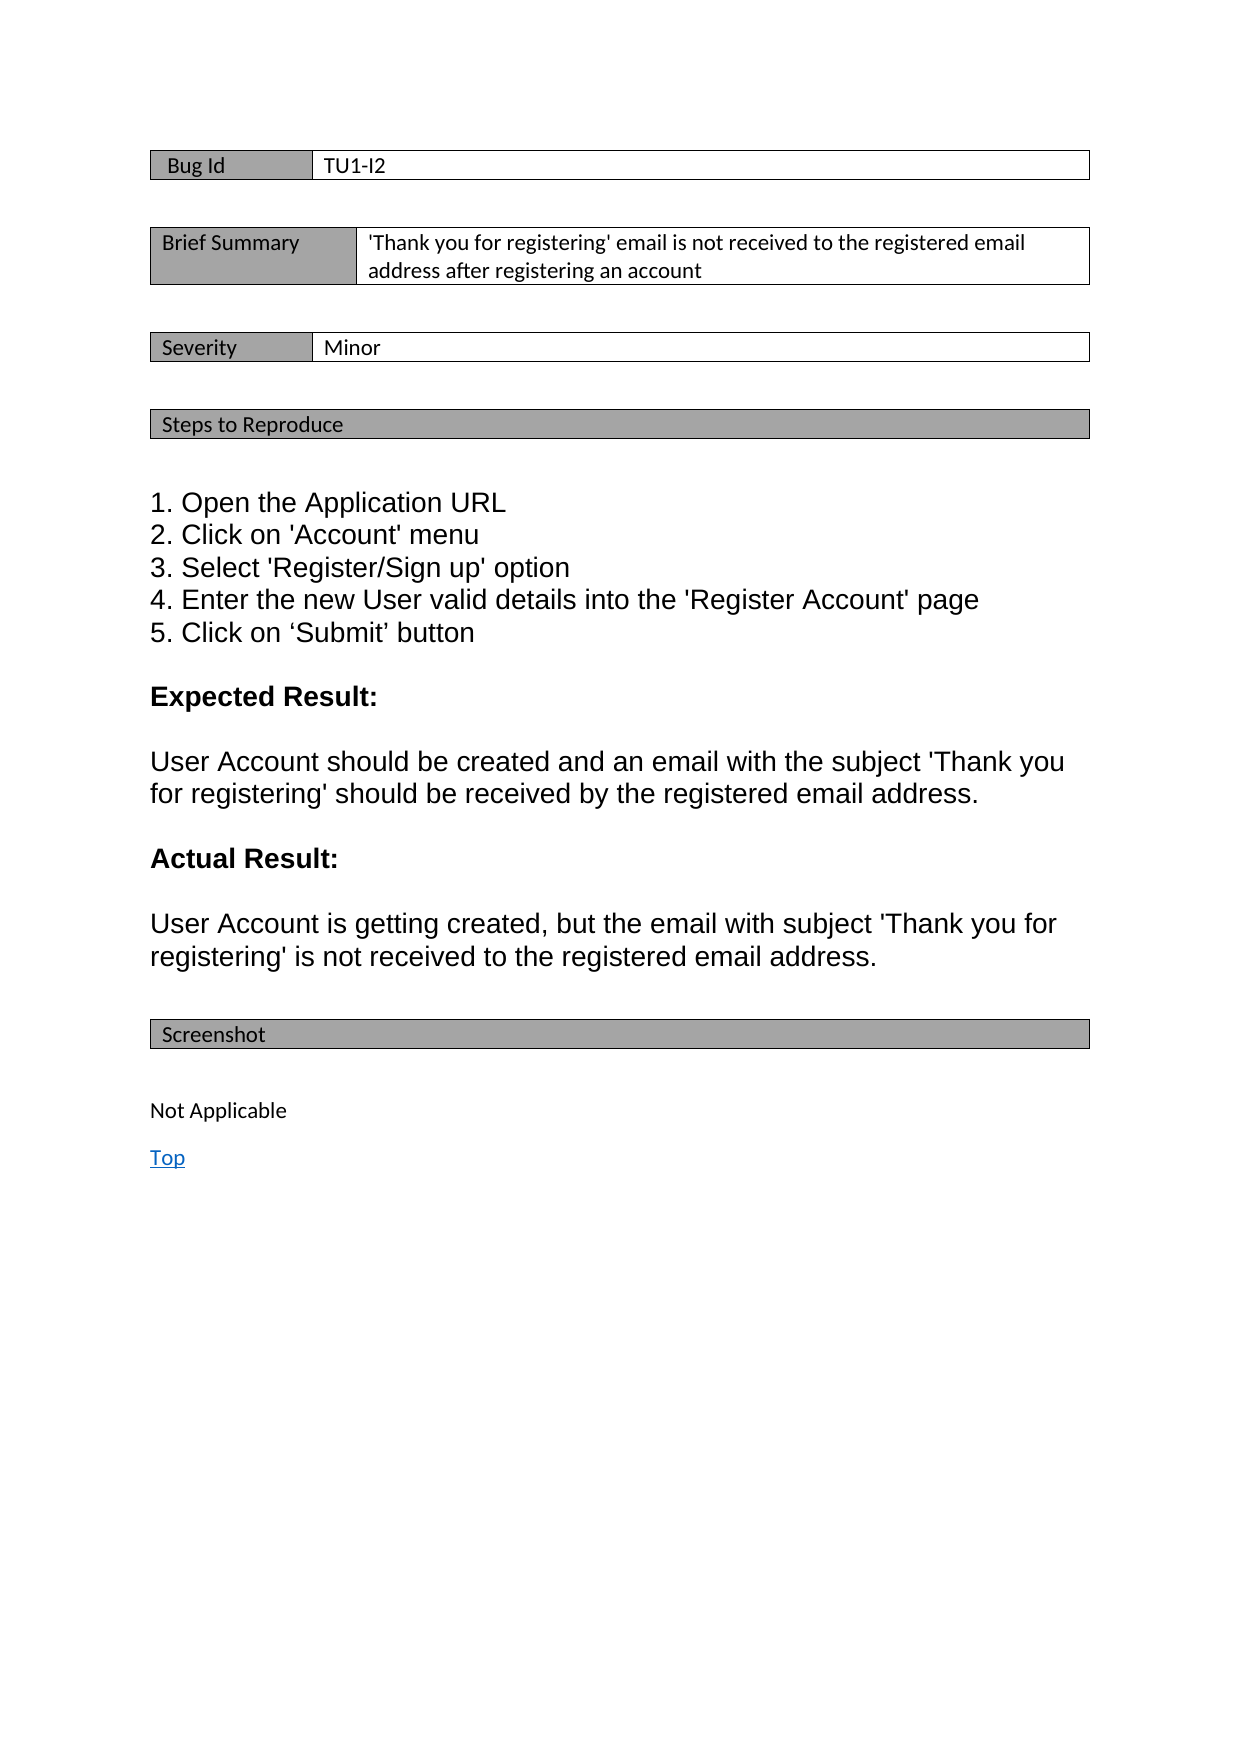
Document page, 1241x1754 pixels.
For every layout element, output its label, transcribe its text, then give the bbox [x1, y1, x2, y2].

text Expected Result: [150, 680, 1090, 713]
text Top [150, 1143, 1090, 1171]
text Not Applicable [150, 1096, 1090, 1124]
text User Account should be created and an email with the subject 'Thank you for registering' should be received by the registered email address. [150, 745, 1090, 810]
text 4. Enter the new User valid details into the 'Register Account' page [150, 583, 1090, 616]
table_header Screenshot [151, 1020, 1089, 1048]
table_header Minor [313, 333, 1089, 361]
text 2. Click on 'Account' menu [150, 518, 1090, 551]
text Actual Result: [150, 842, 1090, 875]
text 5. Click on ‘Submit’ button [150, 616, 1090, 648]
text 1. Open the Application URL [150, 486, 1090, 518]
table_header 'Thank you for registering' email is not received to the registered email address after registering an account [357, 228, 1089, 284]
text User Account is getting created, but the email with subject 'Thank you for registering' is not received to the registered email address. [150, 907, 1090, 972]
table_header TU1-I2 [313, 151, 1089, 179]
table_header Bug Id [151, 151, 312, 179]
text 3. Select 'Register/Sign up' option [150, 551, 1090, 583]
table_header Brief Summary [151, 228, 356, 284]
table_header Steps to Reproduce [151, 410, 1089, 438]
table_header Severity [151, 333, 312, 361]
